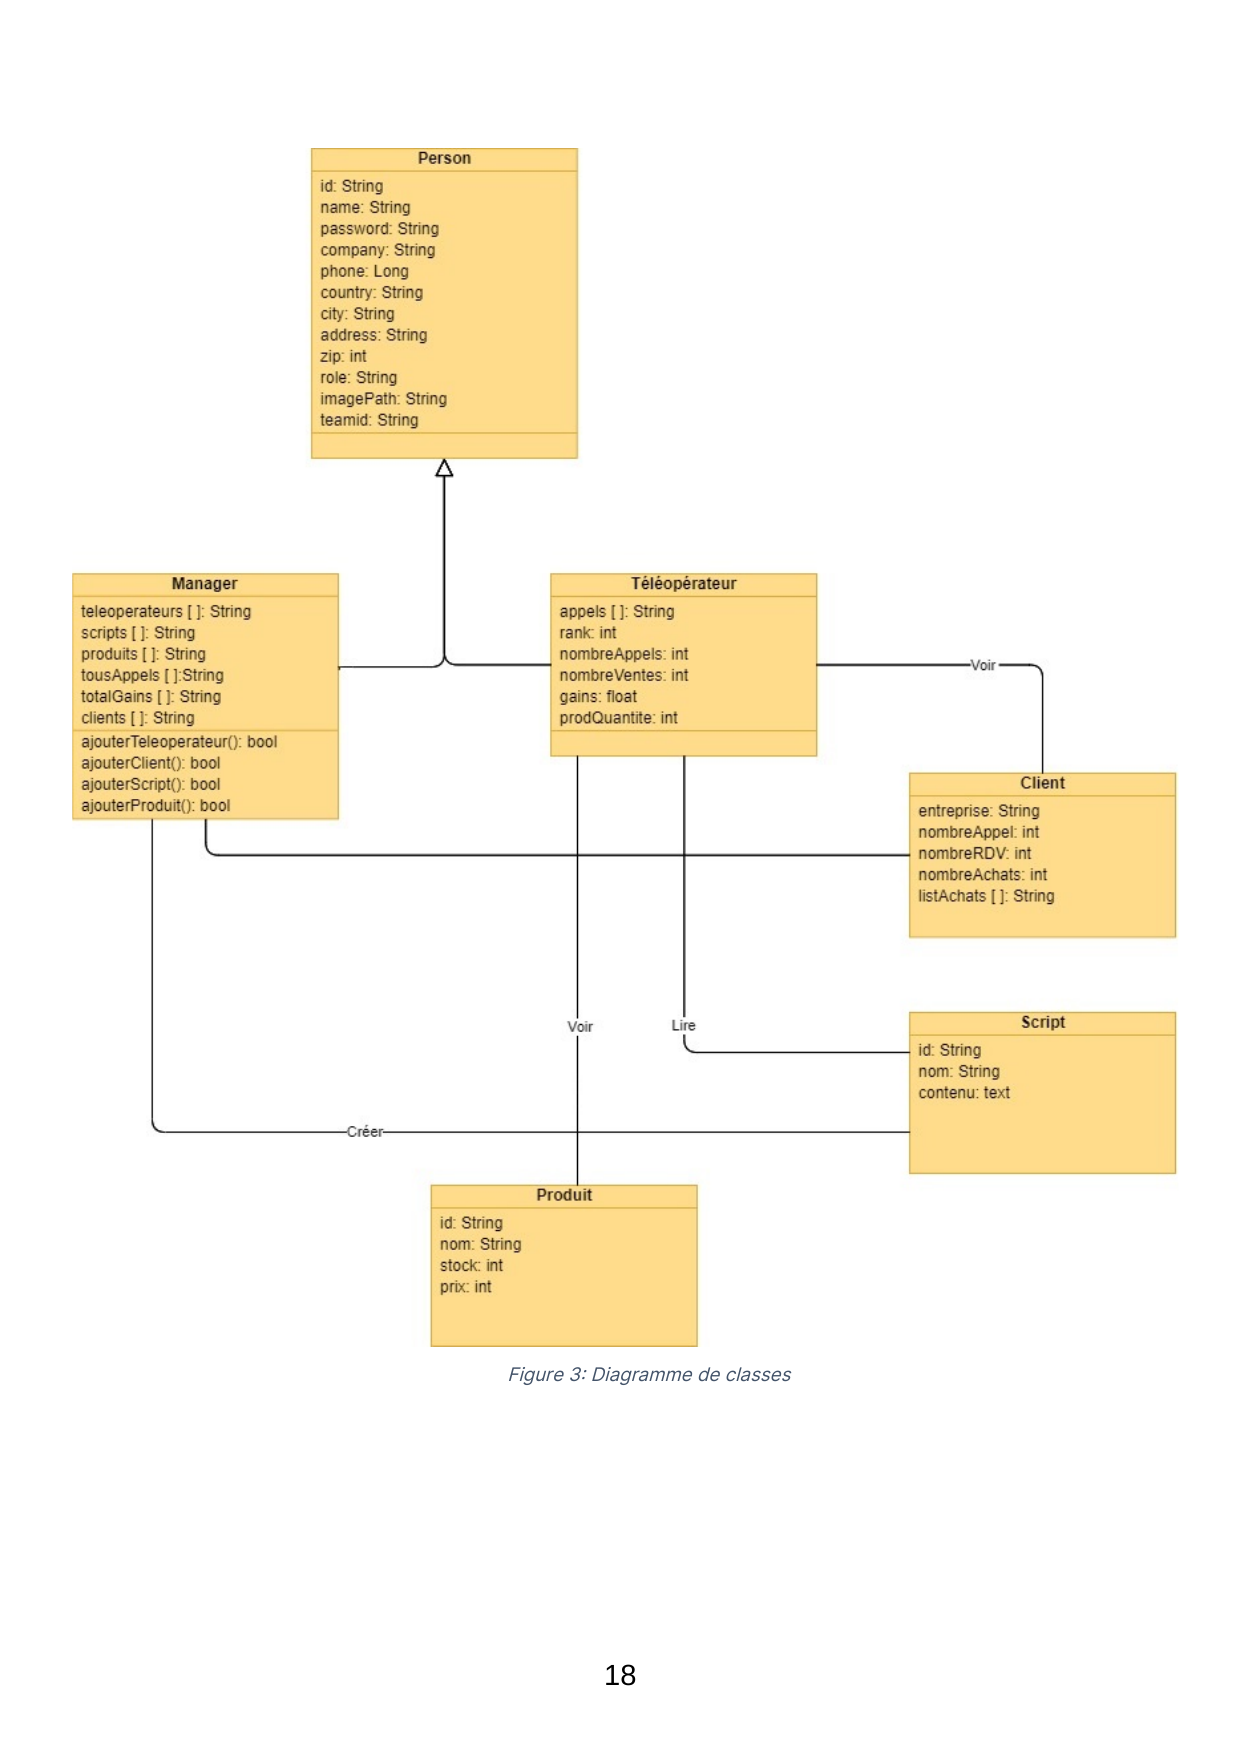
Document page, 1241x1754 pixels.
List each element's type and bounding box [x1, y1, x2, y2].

picture [72, 148, 1179, 1347]
